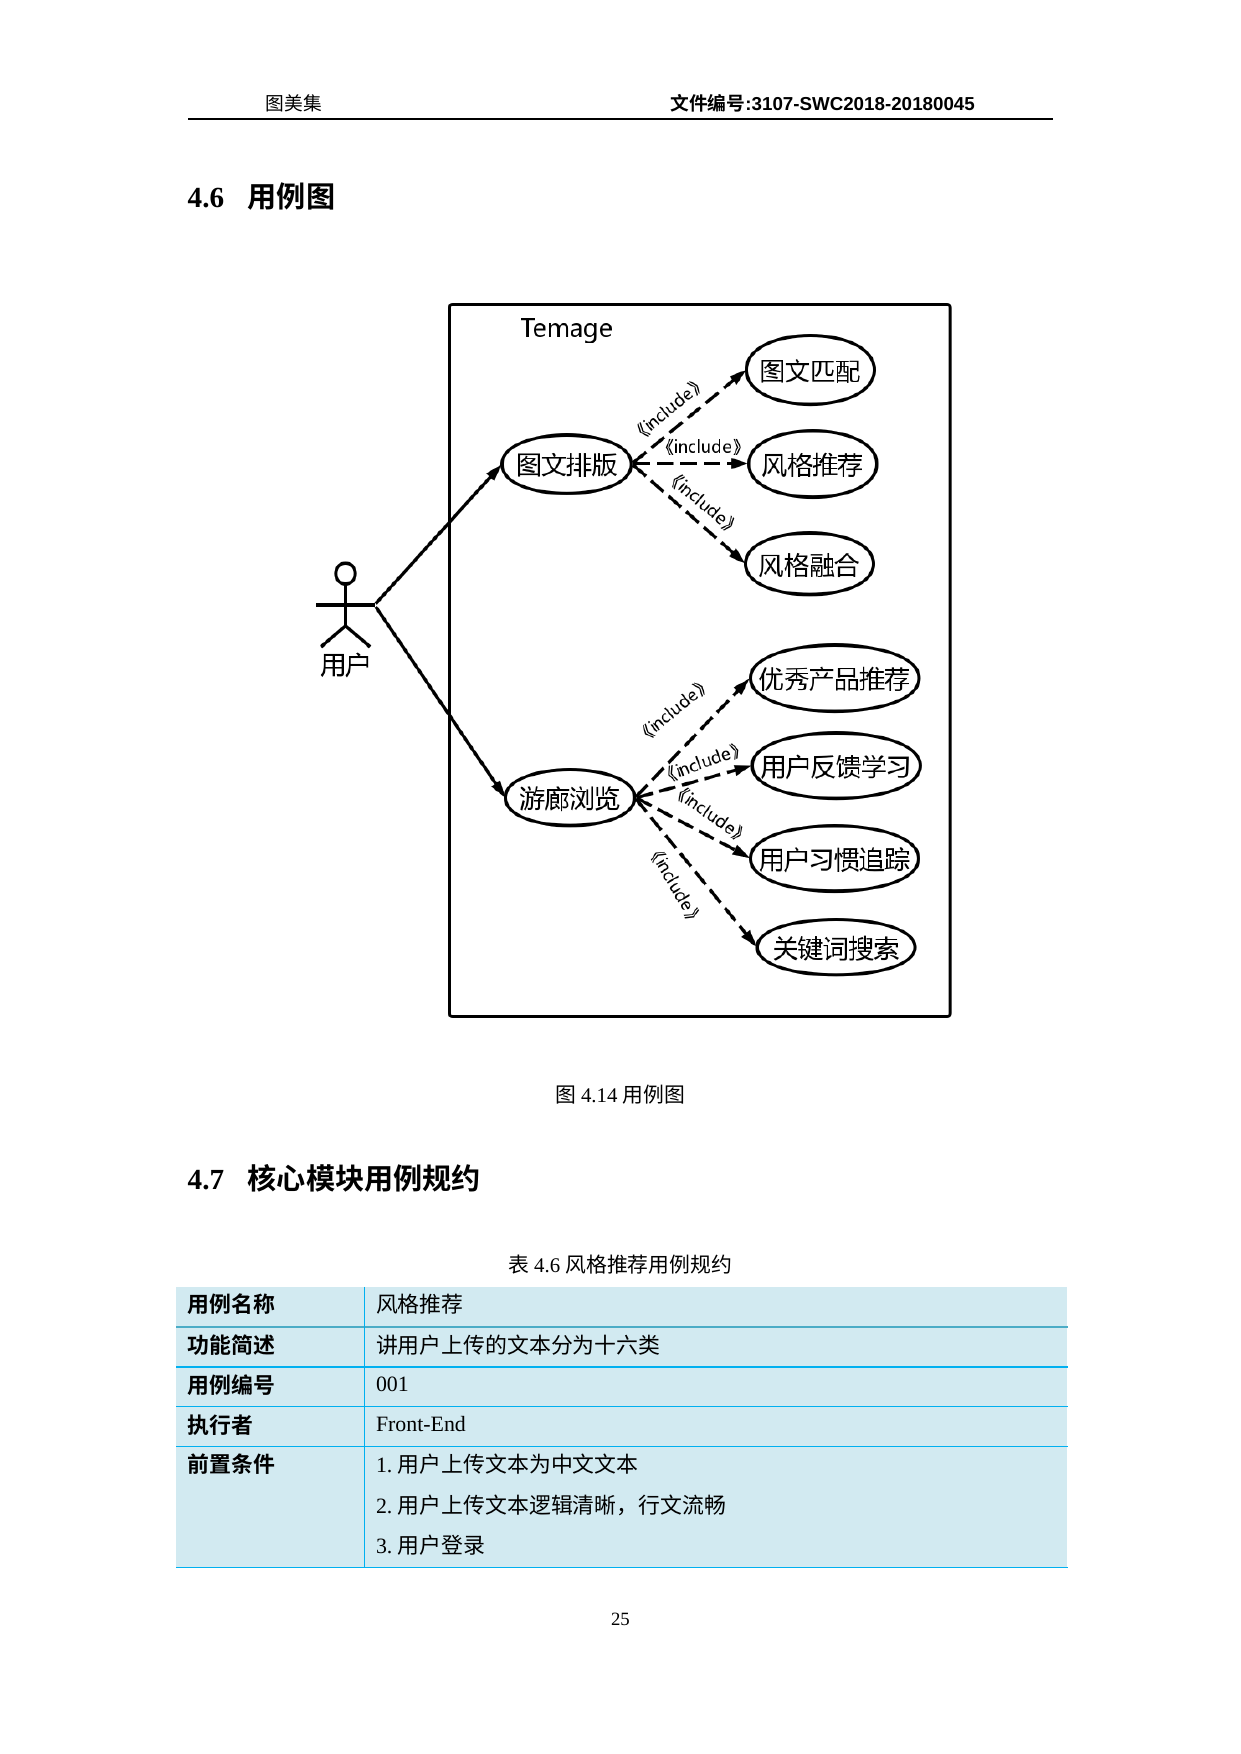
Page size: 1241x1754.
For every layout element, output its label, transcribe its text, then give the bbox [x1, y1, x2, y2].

table_cell Front-End [365, 1407, 1067, 1446]
subtitle 用例图 [187, 162, 1053, 227]
table_cell 001 [365, 1368, 1067, 1406]
table_header 用例名称 [176, 1287, 364, 1326]
table_cell 1. 用户上传文本为中文文本 2. 用户上传文本逻辑清晰，行文流畅 3. 用户登录 [365, 1447, 1067, 1567]
table_cell 前置条件 [176, 1447, 364, 1567]
table_cell 执行者 [176, 1407, 364, 1446]
subtitle 核心模块用例规约 [187, 1144, 1053, 1209]
table_cell 功能简述 [176, 1328, 364, 1366]
picture [238, 264, 1002, 1068]
table_cell 用例编号 [176, 1368, 364, 1406]
table_header 风格推荐 [365, 1287, 1067, 1326]
table_cell 讲用户上传的文本分为十六类 [365, 1328, 1067, 1366]
